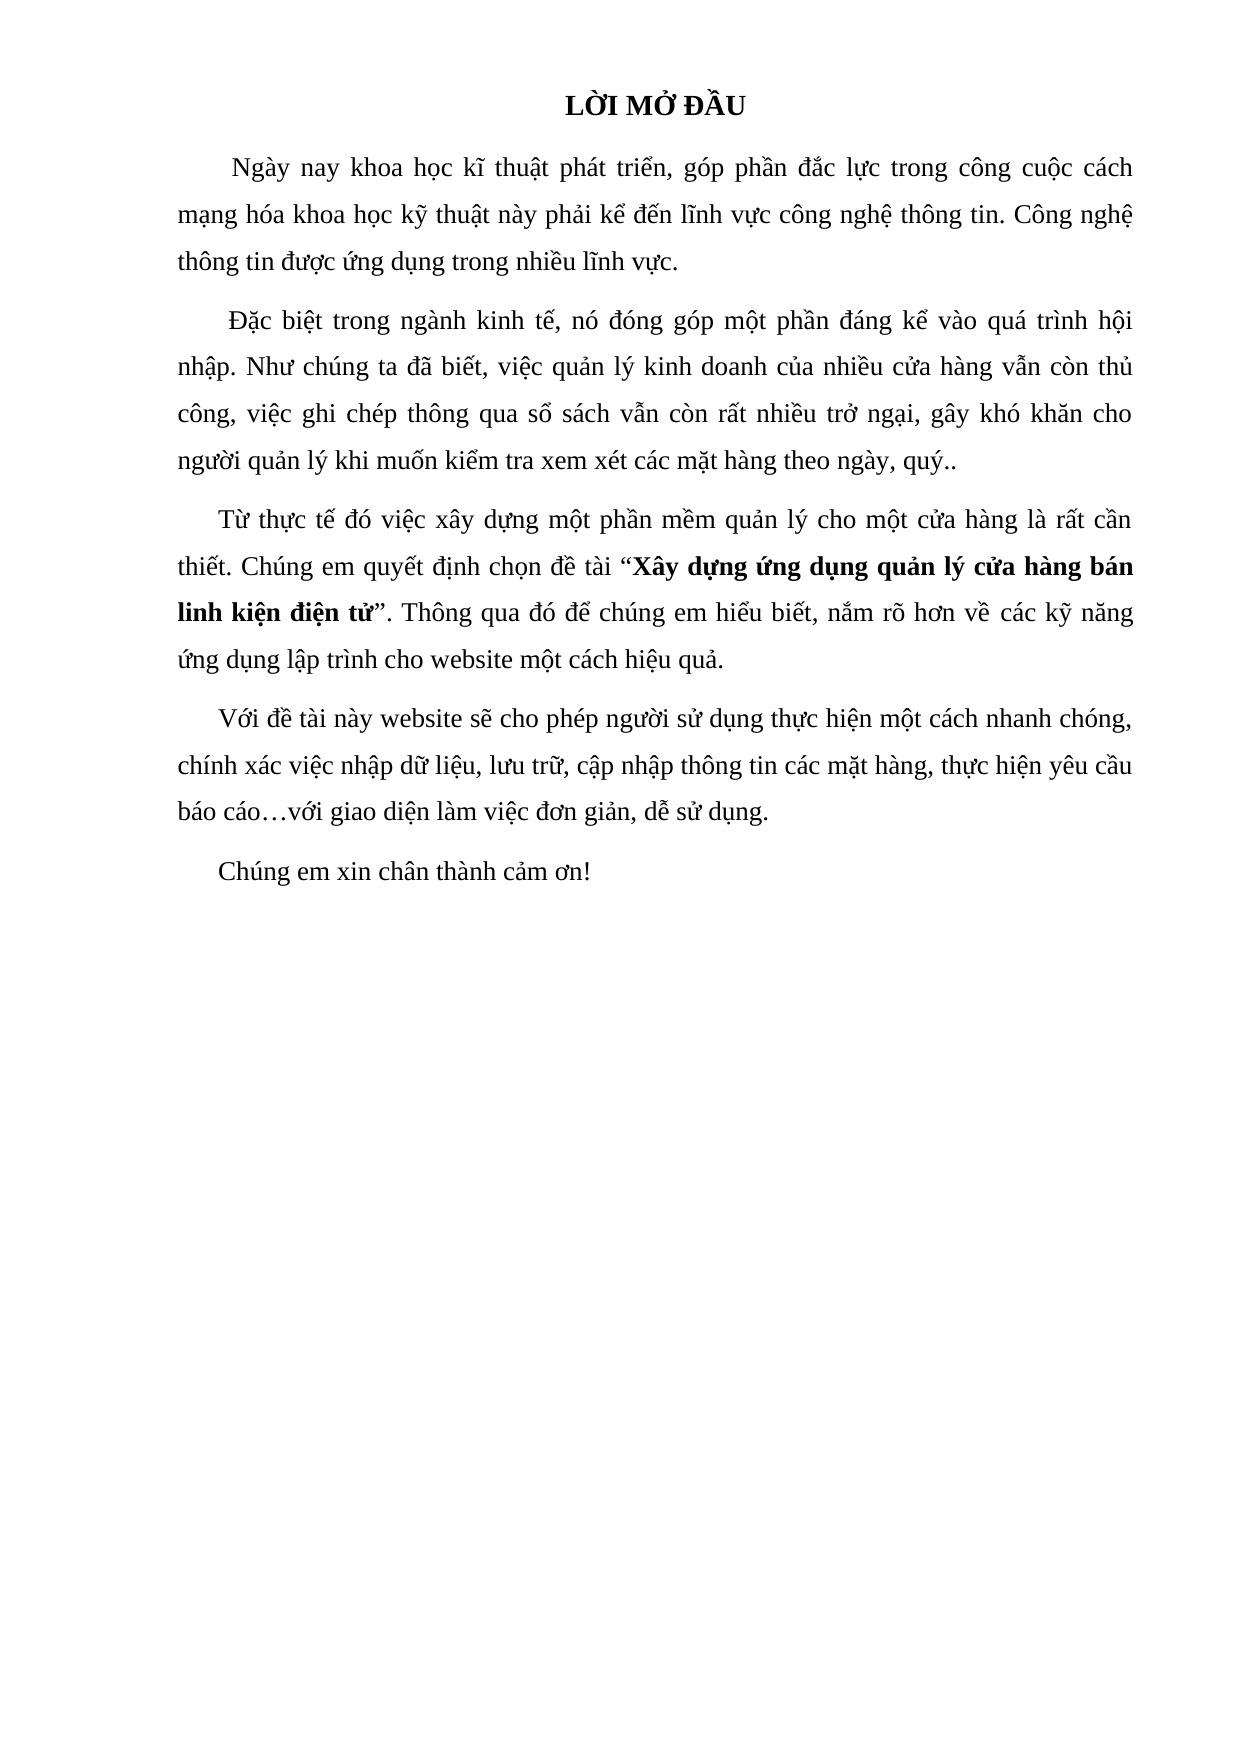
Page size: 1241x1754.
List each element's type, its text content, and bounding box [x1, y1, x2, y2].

text Từ thực tế đó việc xây dựng một phần mềm quản lý cho một cửa hàng là rất cần thiết. Chúng em quyết định chọn đề tài “Xây dựng ứng dụng quản lý cửa hàng bán linh kiện điện tử”. Thông qua đó để chúng em hiểu biết, nắm rõ hơn về các kỹ năng ứng dụng lập trình cho website một cách hiệu quả. [177, 503, 1134, 674]
text Với đề tài này website sẽ cho phép người sử dụng thực hiện một cách nhanh chóng, chính xác việc nhập dữ liệu, lưu trữ, cập nhập thông tin các mặt hàng, thực hiện yêu cầu báo cáo…với giao diện làm việc đơn giản, dễ sử dụng. [177, 702, 1134, 827]
text Ngày nay khoa học kĩ thuật phát triển, góp phần đắc lực trong công cuộc cách mạng hóa khoa học kỹ thuật này phải kể đến lĩnh vực công nghệ thông tin. Công nghệ thông tin được ứng dụng trong nhiều lĩnh vực. [177, 151, 1134, 276]
text LỜI MỞ ĐẦU [177, 88, 1134, 122]
text Chúng em xin chân thành cảm ơn! [177, 855, 1134, 886]
text Đặc biệt trong ngành kinh tế, nó đóng góp một phần đáng kể vào quá trình hội nhập. Như chúng ta đã biết, việc quản lý kinh doanh của nhiều cửa hàng vẫn còn thủ công, việc ghi chép thông qua sổ sách vẫn còn rất nhiều trở ngại, gây khó khăn cho người quản lý khi muốn kiểm tra xem xét các mặt hàng theo ngày, quý.. [177, 304, 1134, 475]
